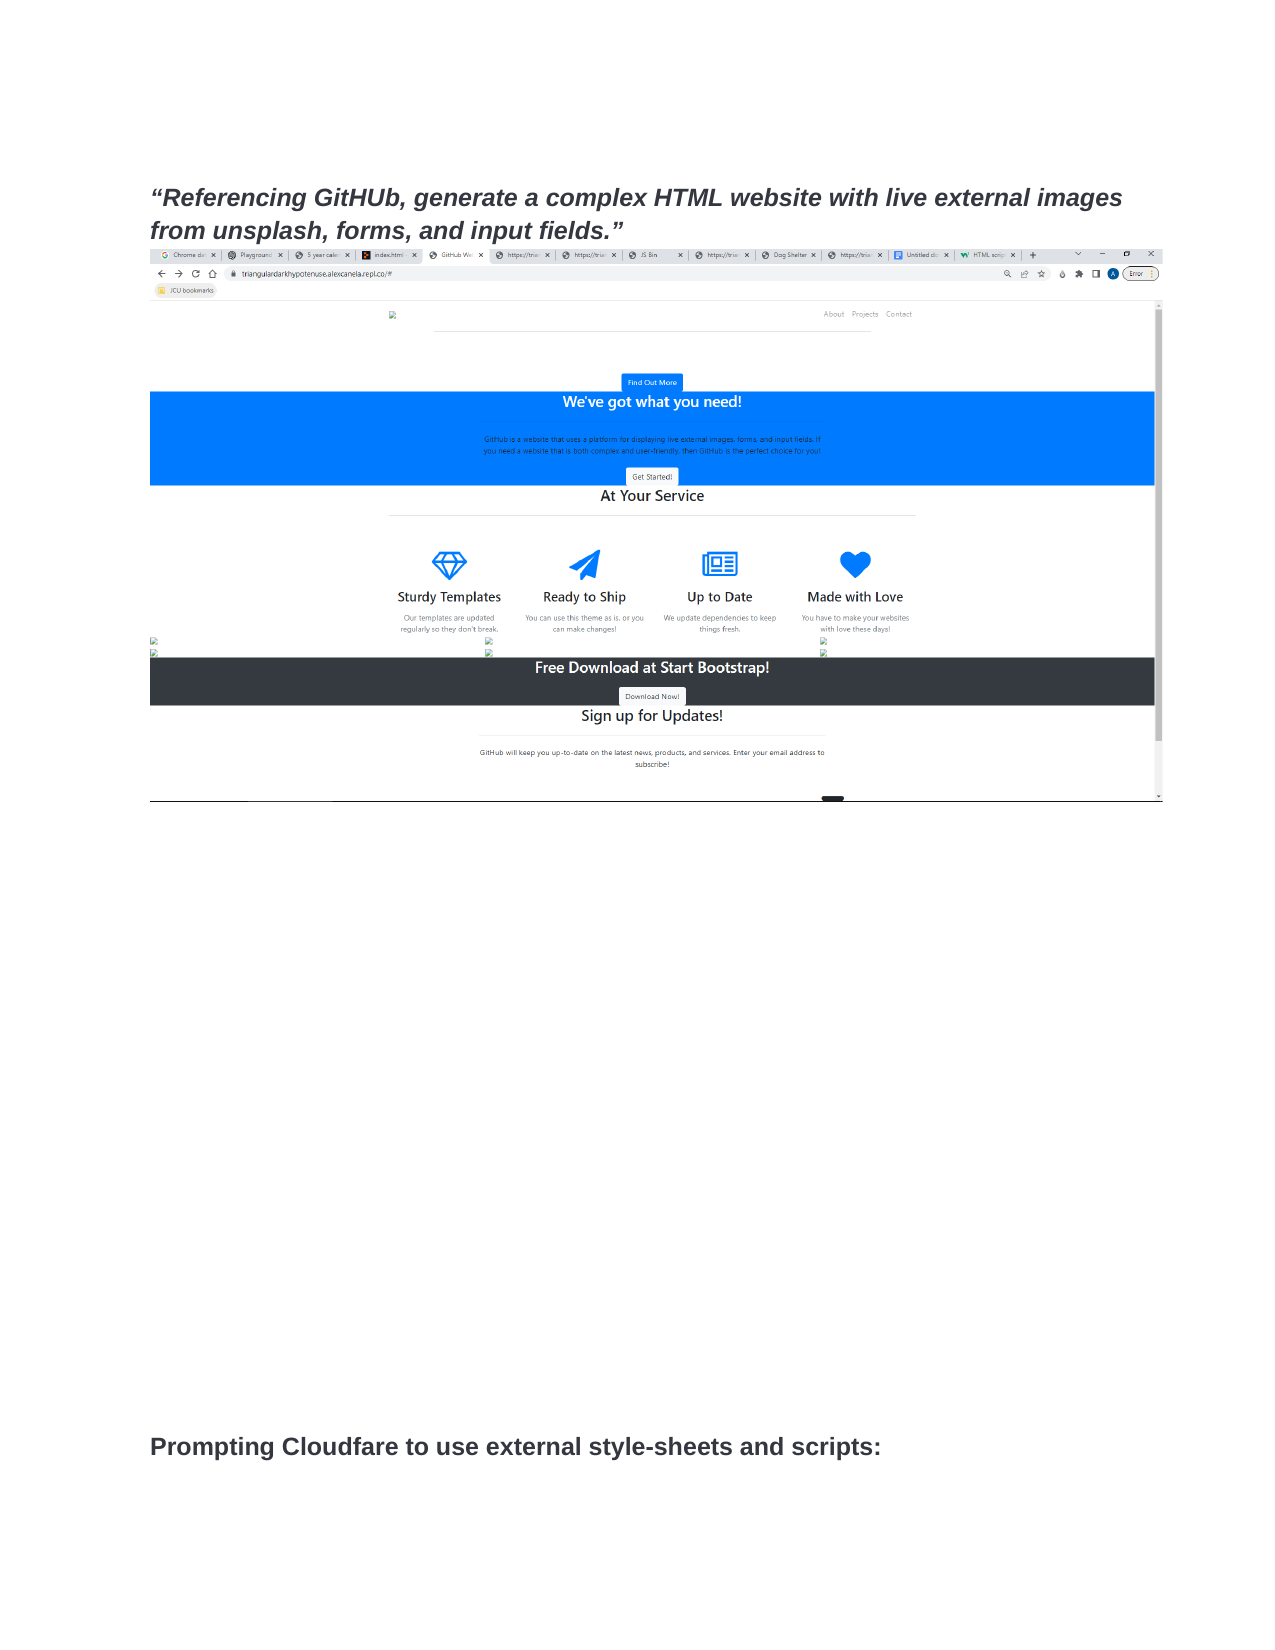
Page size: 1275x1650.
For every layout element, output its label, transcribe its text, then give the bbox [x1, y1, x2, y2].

text Prompting Cloudfare to use external style-sheets and scripts: [150, 1432, 1162, 1461]
text “Referencing GitHUb, generate a complex HTML website with live external images from unsplash, forms, and input fields.” [150, 183, 1162, 245]
picture [150, 249, 1163, 802]
